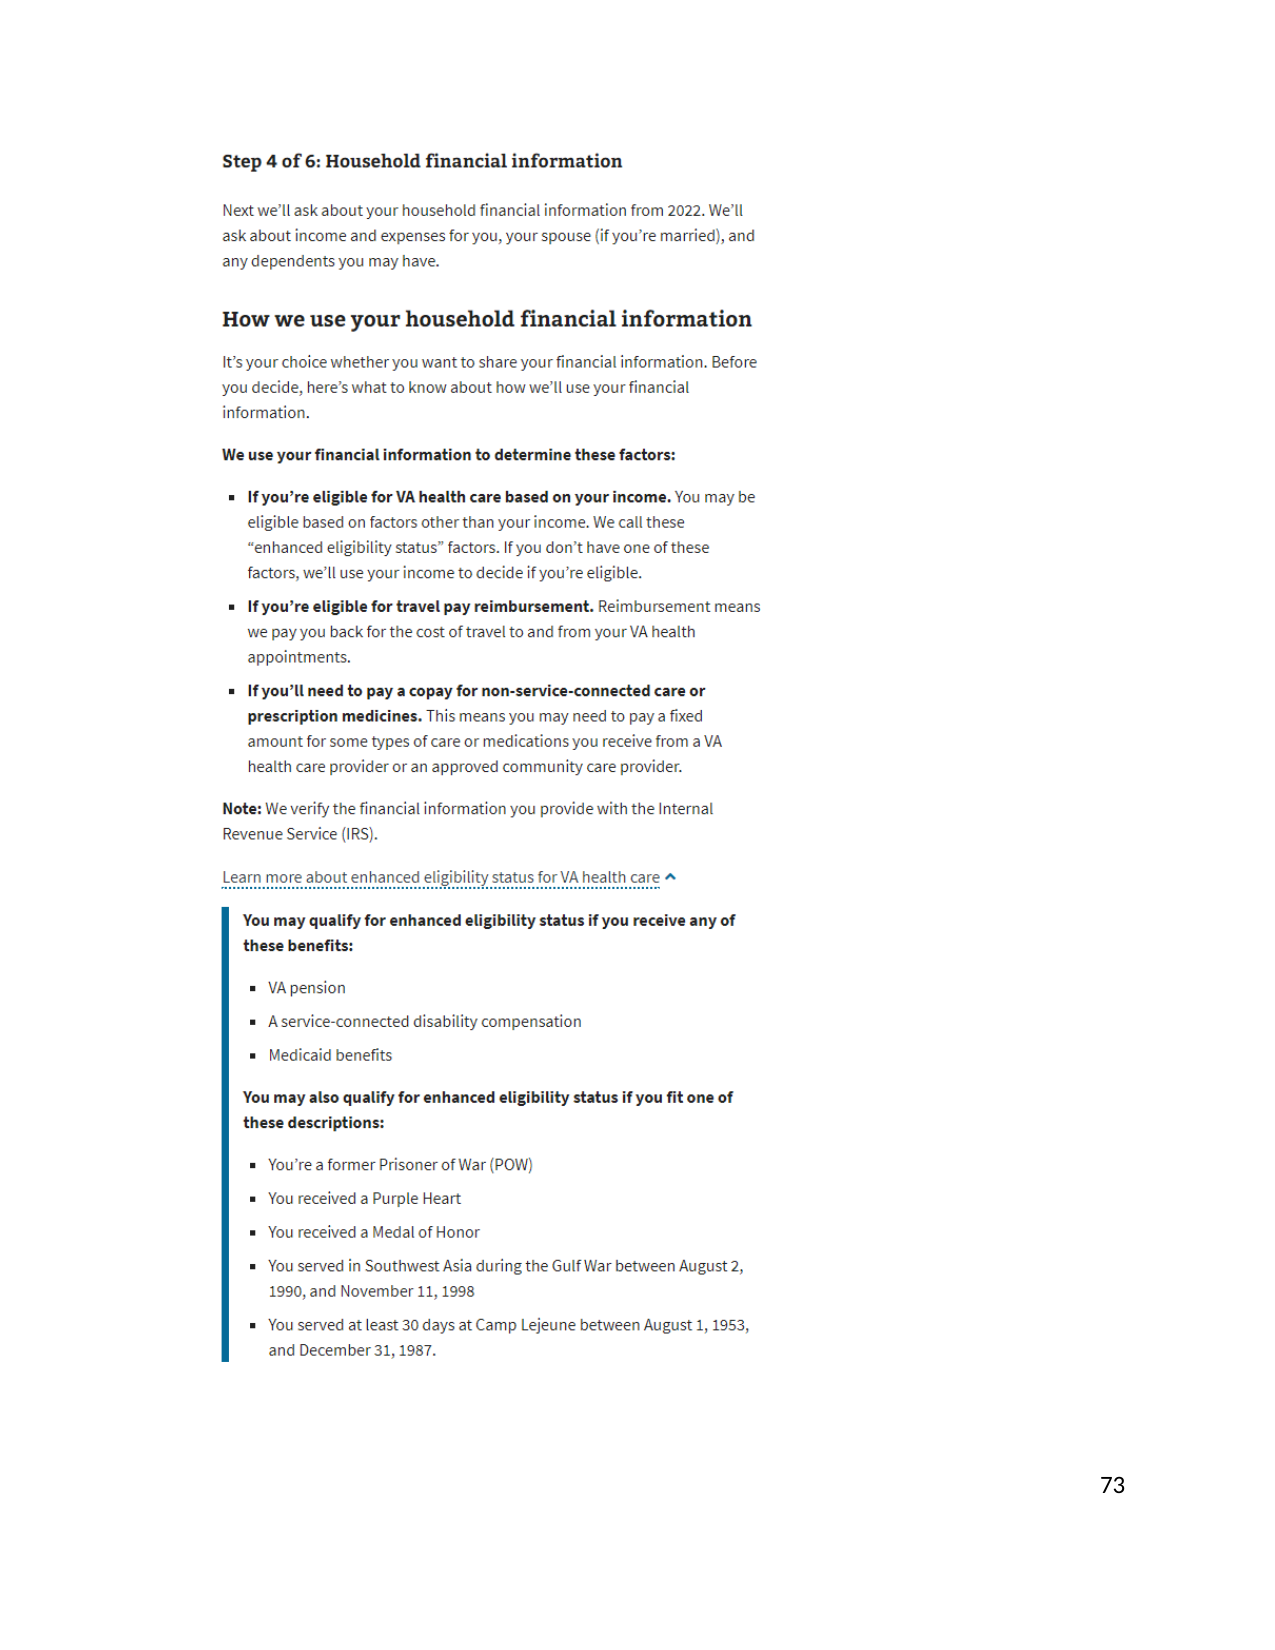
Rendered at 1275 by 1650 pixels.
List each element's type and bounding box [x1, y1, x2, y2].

picture [150, 150, 803, 1366]
